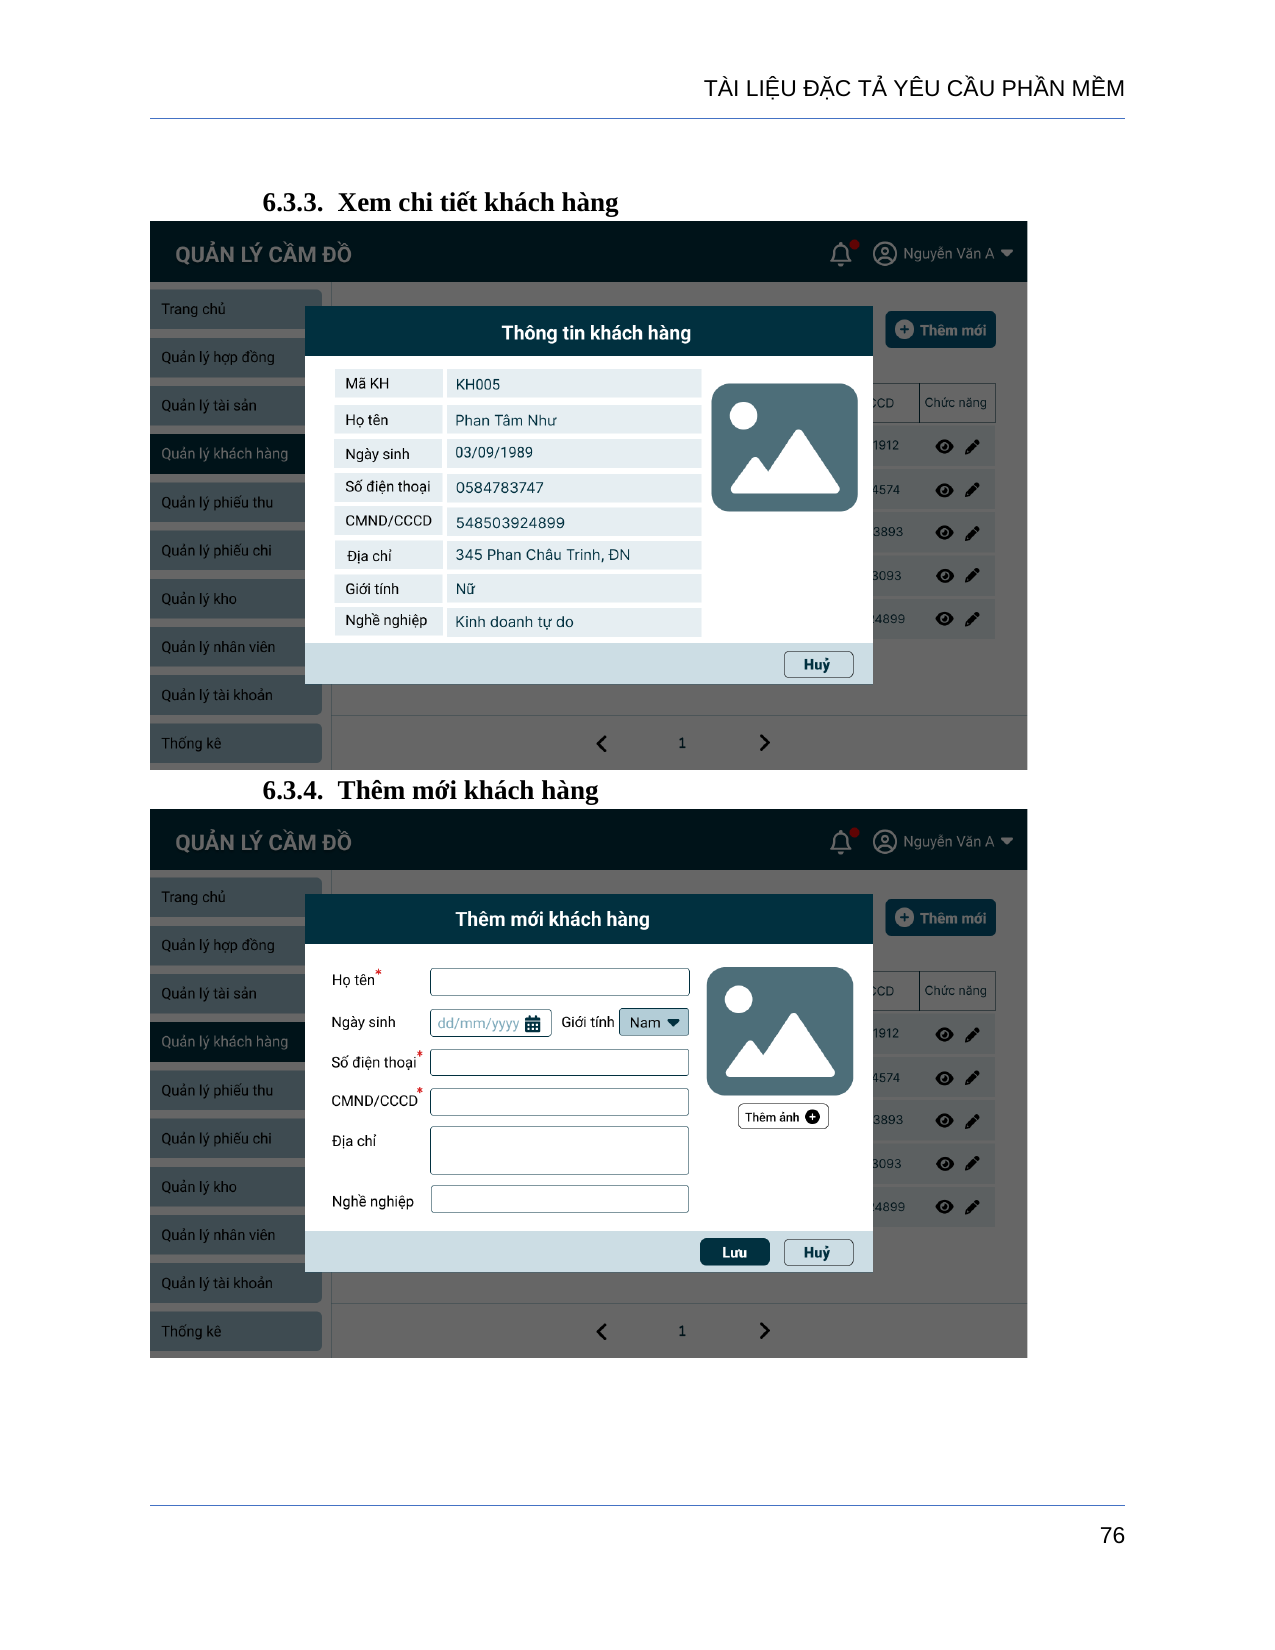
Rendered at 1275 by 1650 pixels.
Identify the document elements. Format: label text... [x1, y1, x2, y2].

list Thêm mới khách hàng [262, 774, 1125, 805]
picture [150, 221, 1028, 770]
picture [150, 809, 1028, 1358]
list Xem chi tiết khách hàng [262, 186, 1125, 217]
